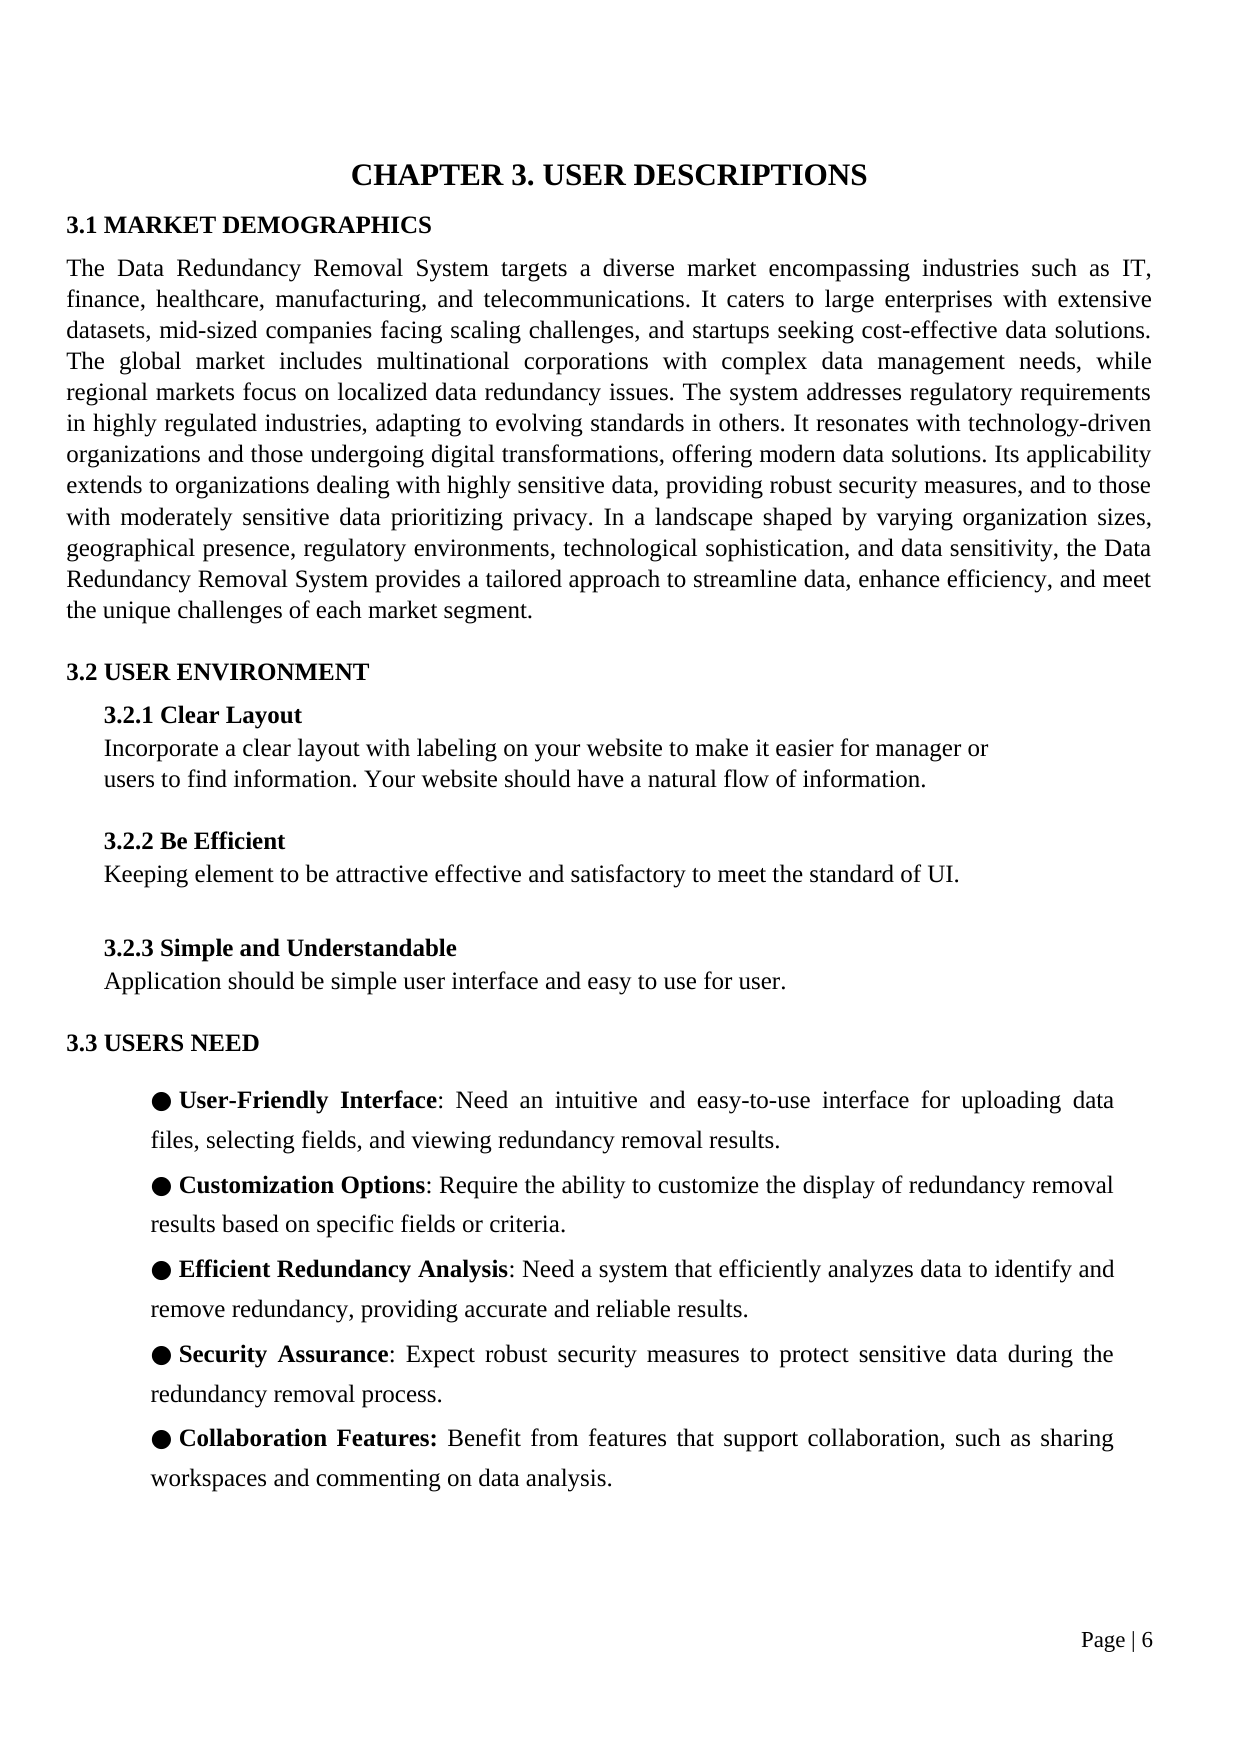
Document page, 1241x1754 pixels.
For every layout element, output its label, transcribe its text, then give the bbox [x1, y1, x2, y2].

list Efficient Redundancy Analysis: Need a system that efficiently analyzes data to identify and remove redundancy, providing accurate and reliable results. [150, 1241, 1115, 1323]
text 3.2.3 Simple and Understandable [103, 933, 1153, 962]
text Incorporate a clear layout with labeling on your website to make it easier for manager or [103, 733, 1153, 762]
list Collaboration Features: Benefit from features that support collaboration, such as sharing workspaces and commenting on data analysis. [150, 1410, 1115, 1492]
text 3.2.1 Clear Layout [103, 700, 1153, 729]
text users to find information. Your website should have a natural flow of information. [103, 764, 1153, 793]
text 3.2.2 Be Efficient [103, 826, 1153, 855]
text 3.1 MARKET DEMOGRAPHICS [66, 210, 1153, 239]
text CHAPTER 3. USER DESCRIPTIONS [66, 156, 1153, 192]
text Application should be simple user interface and easy to use for user. [103, 966, 1153, 995]
list User-Friendly Interface: Need an intuitive and easy-to-use interface for uploading data files, selecting fields, and viewing redundancy removal results. [150, 1071, 1115, 1154]
text 3.3 USERS NEED [66, 1028, 1153, 1057]
text The Data Redundancy Removal System targets a diverse market encompassing industries such as IT, finance, healthcare, manufacturing, and telecommunications. It caters to large enterprises with extensive datasets, mid-sized companies facing scaling challenges, and startups seeking cost-effective data solutions. The global market includes multinational corporations with complex data management needs, while regional markets focus on localized data redundancy issues. The system addresses regulatory requirements in highly regulated industries, adapting to evolving standards in others. It resonates with technology-driven organizations and those undergoing digital transformations, offering modern data solutions. Its applicability extends to organizations dealing with highly sensitive data, providing robust security measures, and to those with moderately sensitive data prioritizing privacy. In a landscape shaped by varying organization sizes, geographical presence, regulatory environments, technological sophistication, and data sensitivity, the Data Redundancy Removal System provides a tailored approach to streamline data, enhance efficiency, and meet the unique challenges of each market segment. [66, 253, 1153, 623]
list Customization Options: Require the ability to customize the display of redundancy removal results based on specific fields or criteria. [150, 1156, 1115, 1238]
text 3.2 USER ENVIRONMENT [66, 657, 1153, 686]
text Keeping element to be attractive effective and satisfactory to meet the standard of UI. [103, 859, 1153, 888]
list Security Assurance: Expect robust security measures to protect sensitive data during the redundancy removal process. [150, 1325, 1115, 1407]
